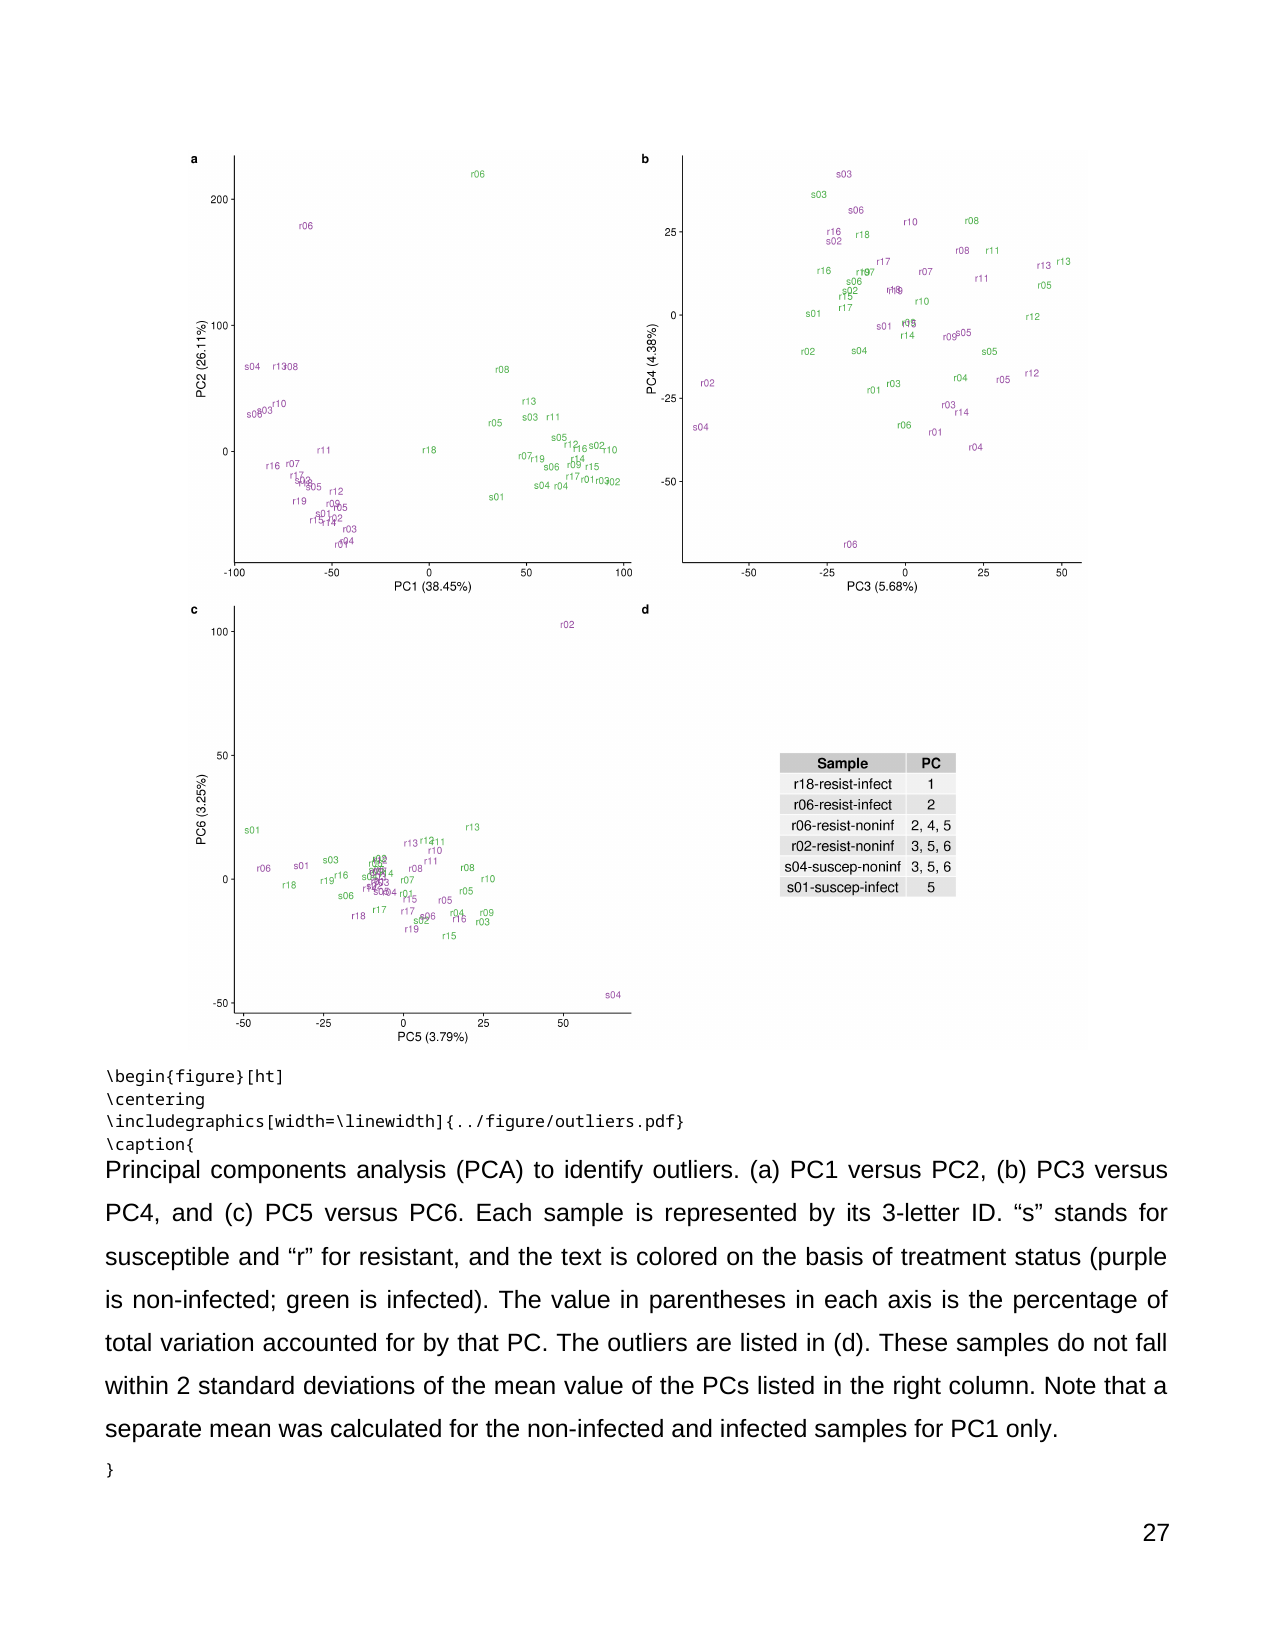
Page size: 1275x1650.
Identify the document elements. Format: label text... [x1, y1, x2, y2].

text \includegraphics[width=\linewidth]{../figure/outliers.pdf} [105, 1110, 1170, 1132]
text Principal components analysis (PCA) to identify outliers. (a) PC1 versus PC2, (b) PC3 versus PC4, and (c) PC5 versus PC6. Each sample is represented by its 3-letter ID. “s” stands for susceptible and “r” for resistant, and the text is colored on the basis of treatment status (purple is non-infected; green is infected). The value in parentheses in each axis is the percentage of total variation accounted for by that PC. The outliers are listed in (d). These samples do not fall within 2 standard deviations of the mean value of the PCs listed in the right column. Note that a separate mean was calculated for the non-infected and infected samples for PC1 only. [105, 1155, 1170, 1443]
picture [187, 150, 1088, 1050]
text \begin{figure}[ht] [105, 1064, 1170, 1087]
text } [105, 1457, 1170, 1480]
text \caption{ [105, 1132, 1170, 1155]
text \centering [105, 1087, 1170, 1110]
